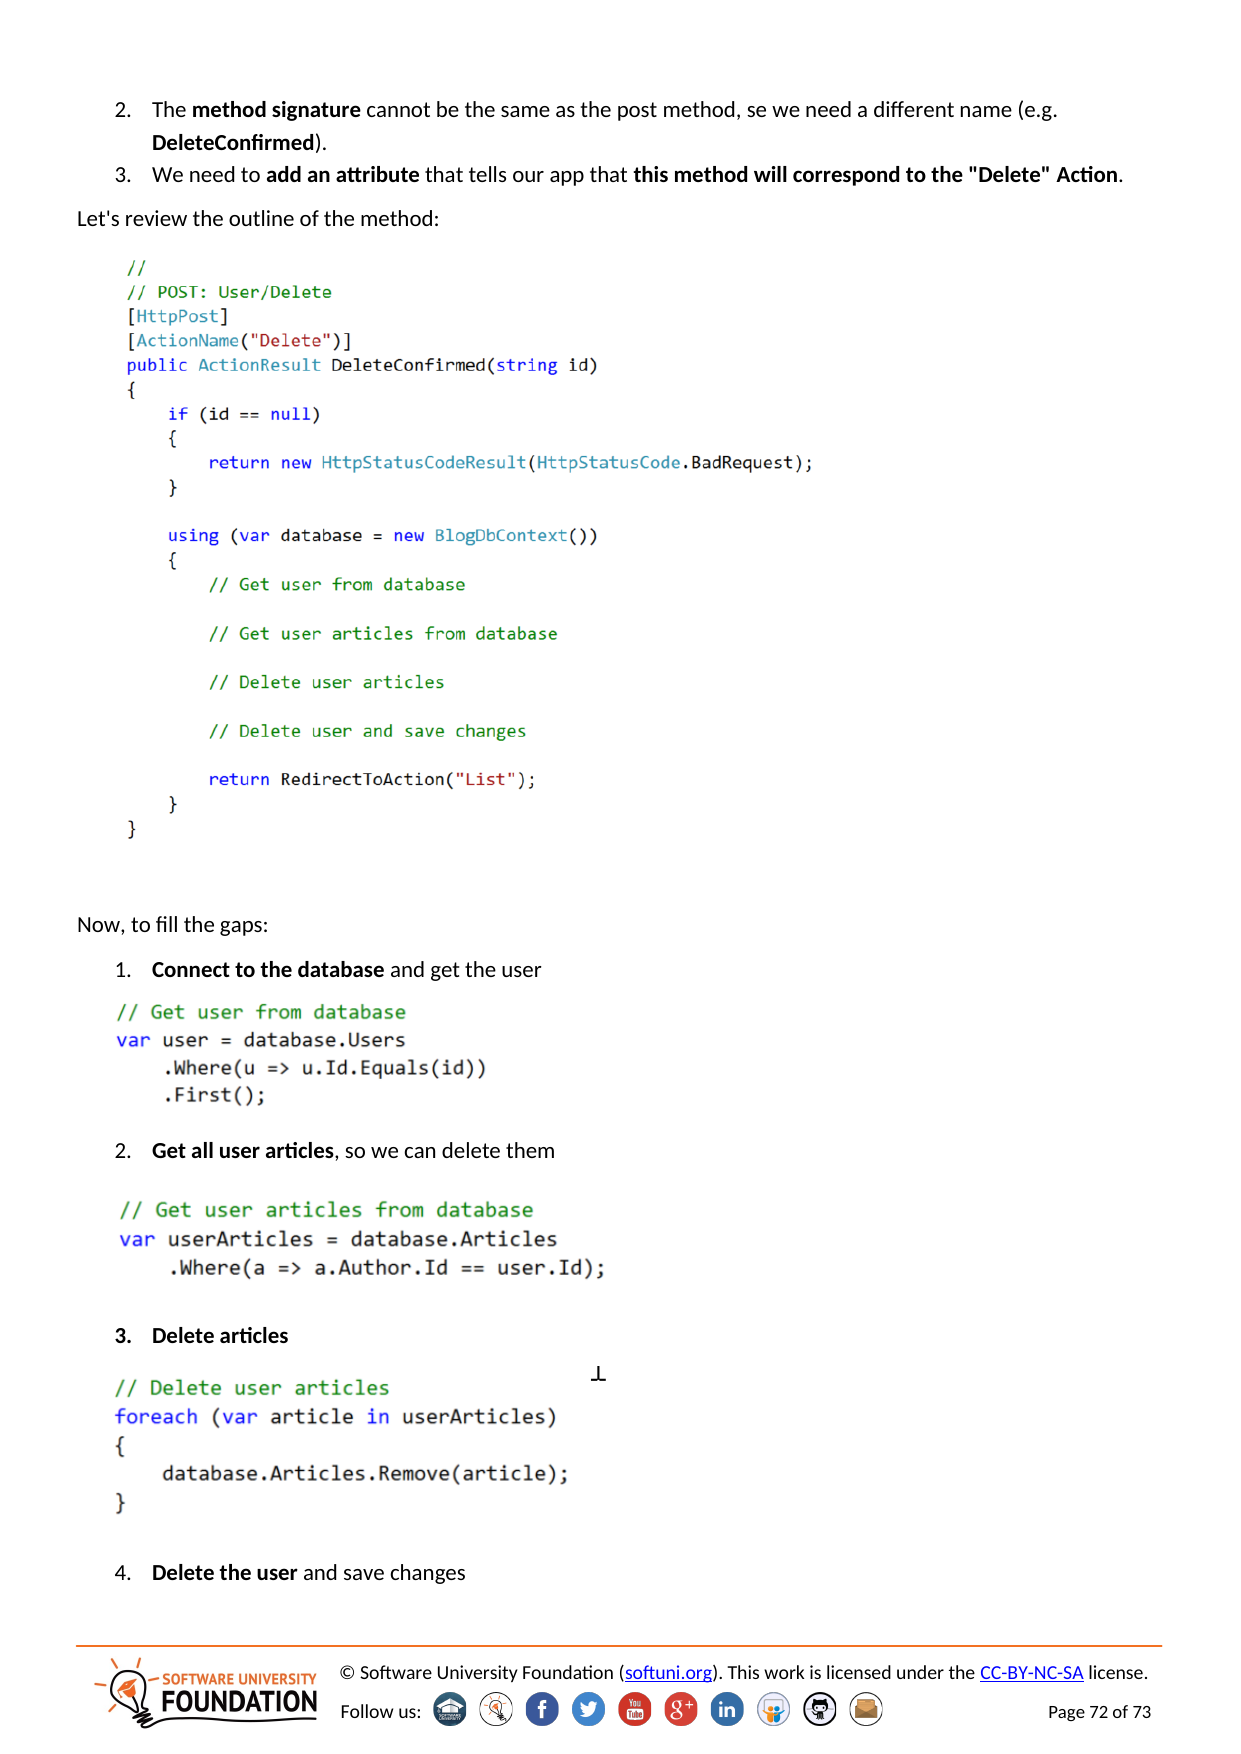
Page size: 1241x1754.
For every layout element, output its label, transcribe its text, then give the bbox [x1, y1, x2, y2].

picture [76, 1366, 609, 1541]
list We need to add an attribute that tells our app that this method will correspond to the "Delete" Аction. [114, 160, 1163, 188]
picture [93, 1656, 317, 1729]
picture [757, 1692, 790, 1726]
picture [76, 1180, 609, 1305]
text Let's review the outline of the method: [77, 204, 1163, 232]
picture [76, 249, 989, 849]
picture [710, 1692, 744, 1726]
list Get all user articles, so we can delete them [114, 1136, 1163, 1164]
list Delete articles [114, 1321, 1163, 1349]
picture [433, 1692, 467, 1726]
list The method signature cannot be the same as the post method, se we need a different name (e.g. DeleteConfirmed). [114, 95, 1163, 156]
picture [849, 1692, 883, 1726]
picture [572, 1692, 605, 1726]
picture [664, 1692, 698, 1726]
text Now, to fill the gaps: [77, 910, 1163, 938]
picture [803, 1692, 837, 1726]
picture [618, 1692, 652, 1726]
list Delete the user and save changes [114, 1558, 1163, 1586]
picture [525, 1692, 559, 1726]
list Connect to the database and get the user [114, 955, 1163, 983]
picture [76, 999, 609, 1119]
picture [479, 1692, 513, 1726]
